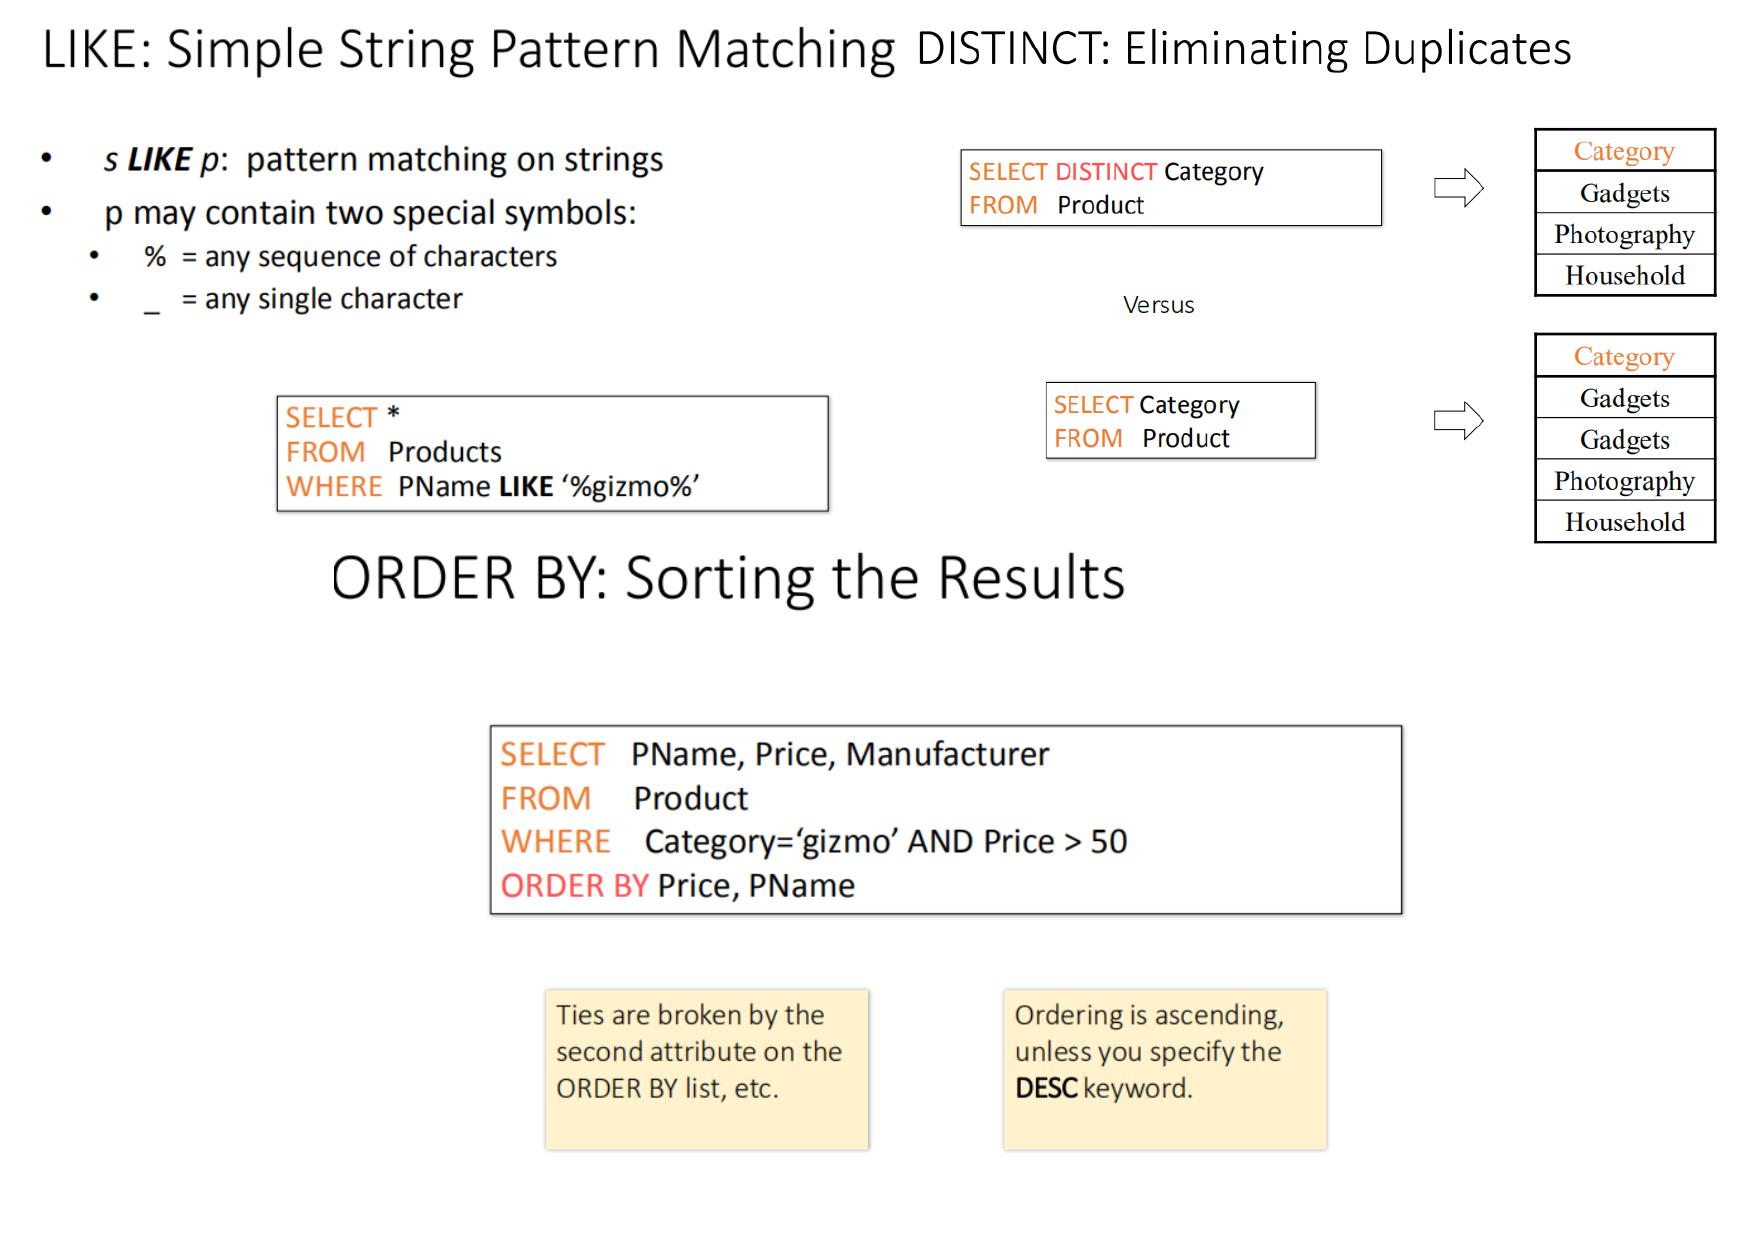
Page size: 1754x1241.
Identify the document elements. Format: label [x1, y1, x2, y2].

picture [22, 16, 1732, 1161]
